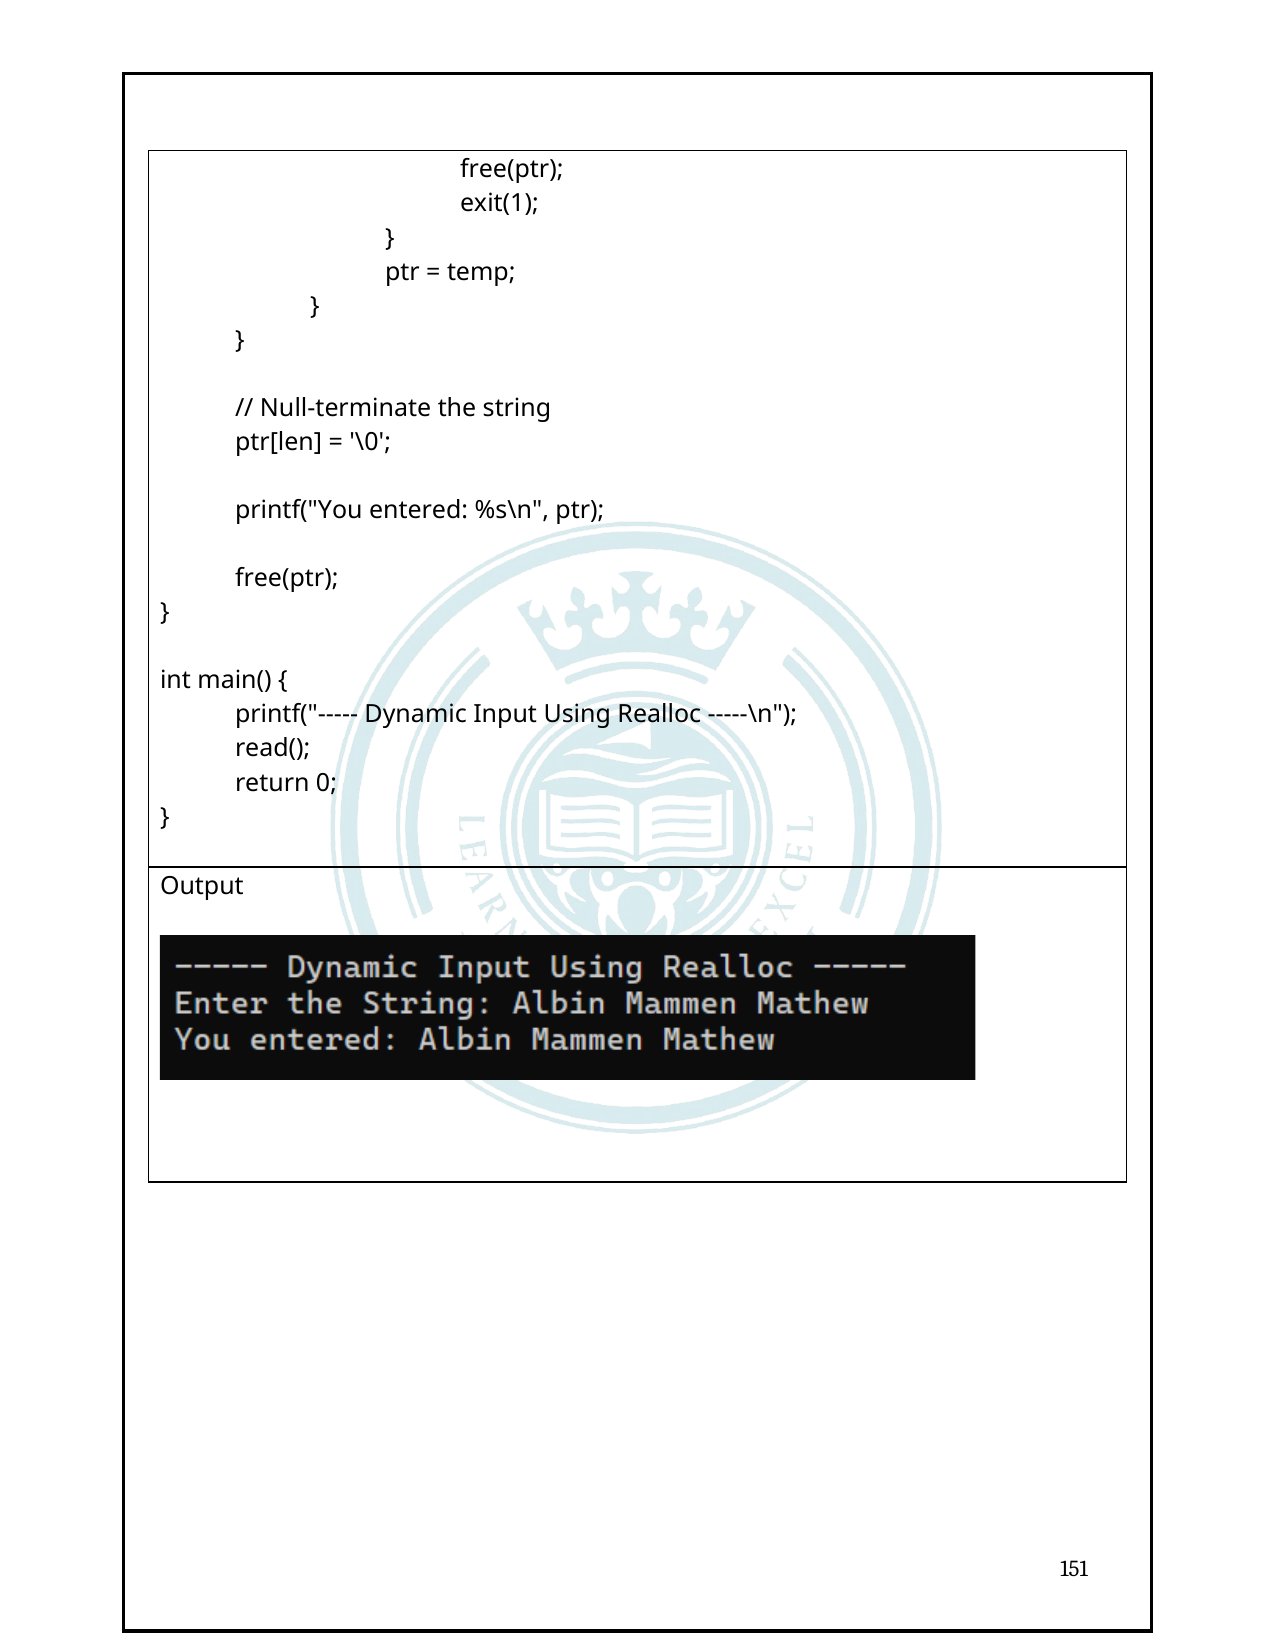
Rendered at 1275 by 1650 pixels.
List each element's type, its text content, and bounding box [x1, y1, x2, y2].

table_cell Output [149, 868, 1126, 1181]
picture [159, 935, 976, 1080]
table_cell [149, 151, 1126, 866]
